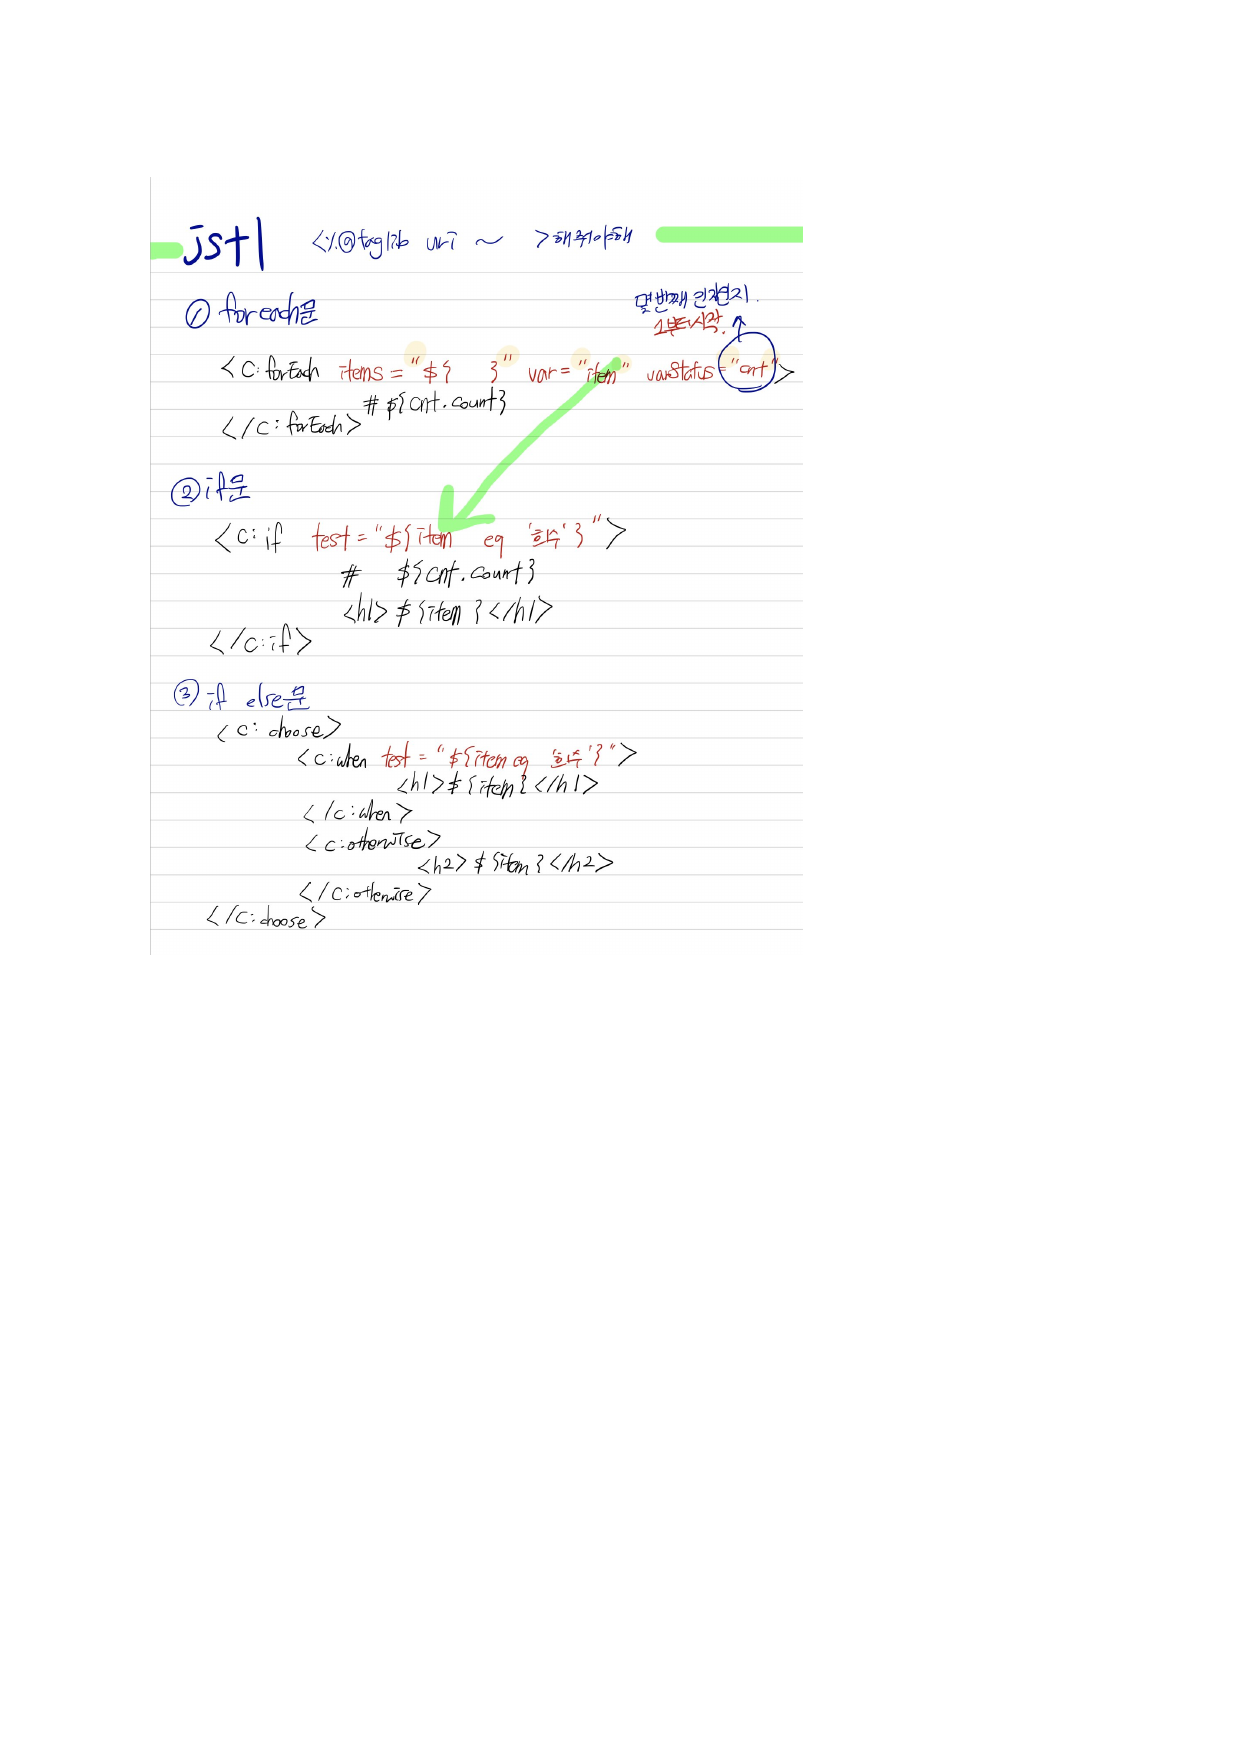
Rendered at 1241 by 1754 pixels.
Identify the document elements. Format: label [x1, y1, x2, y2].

picture [150, 177, 803, 955]
